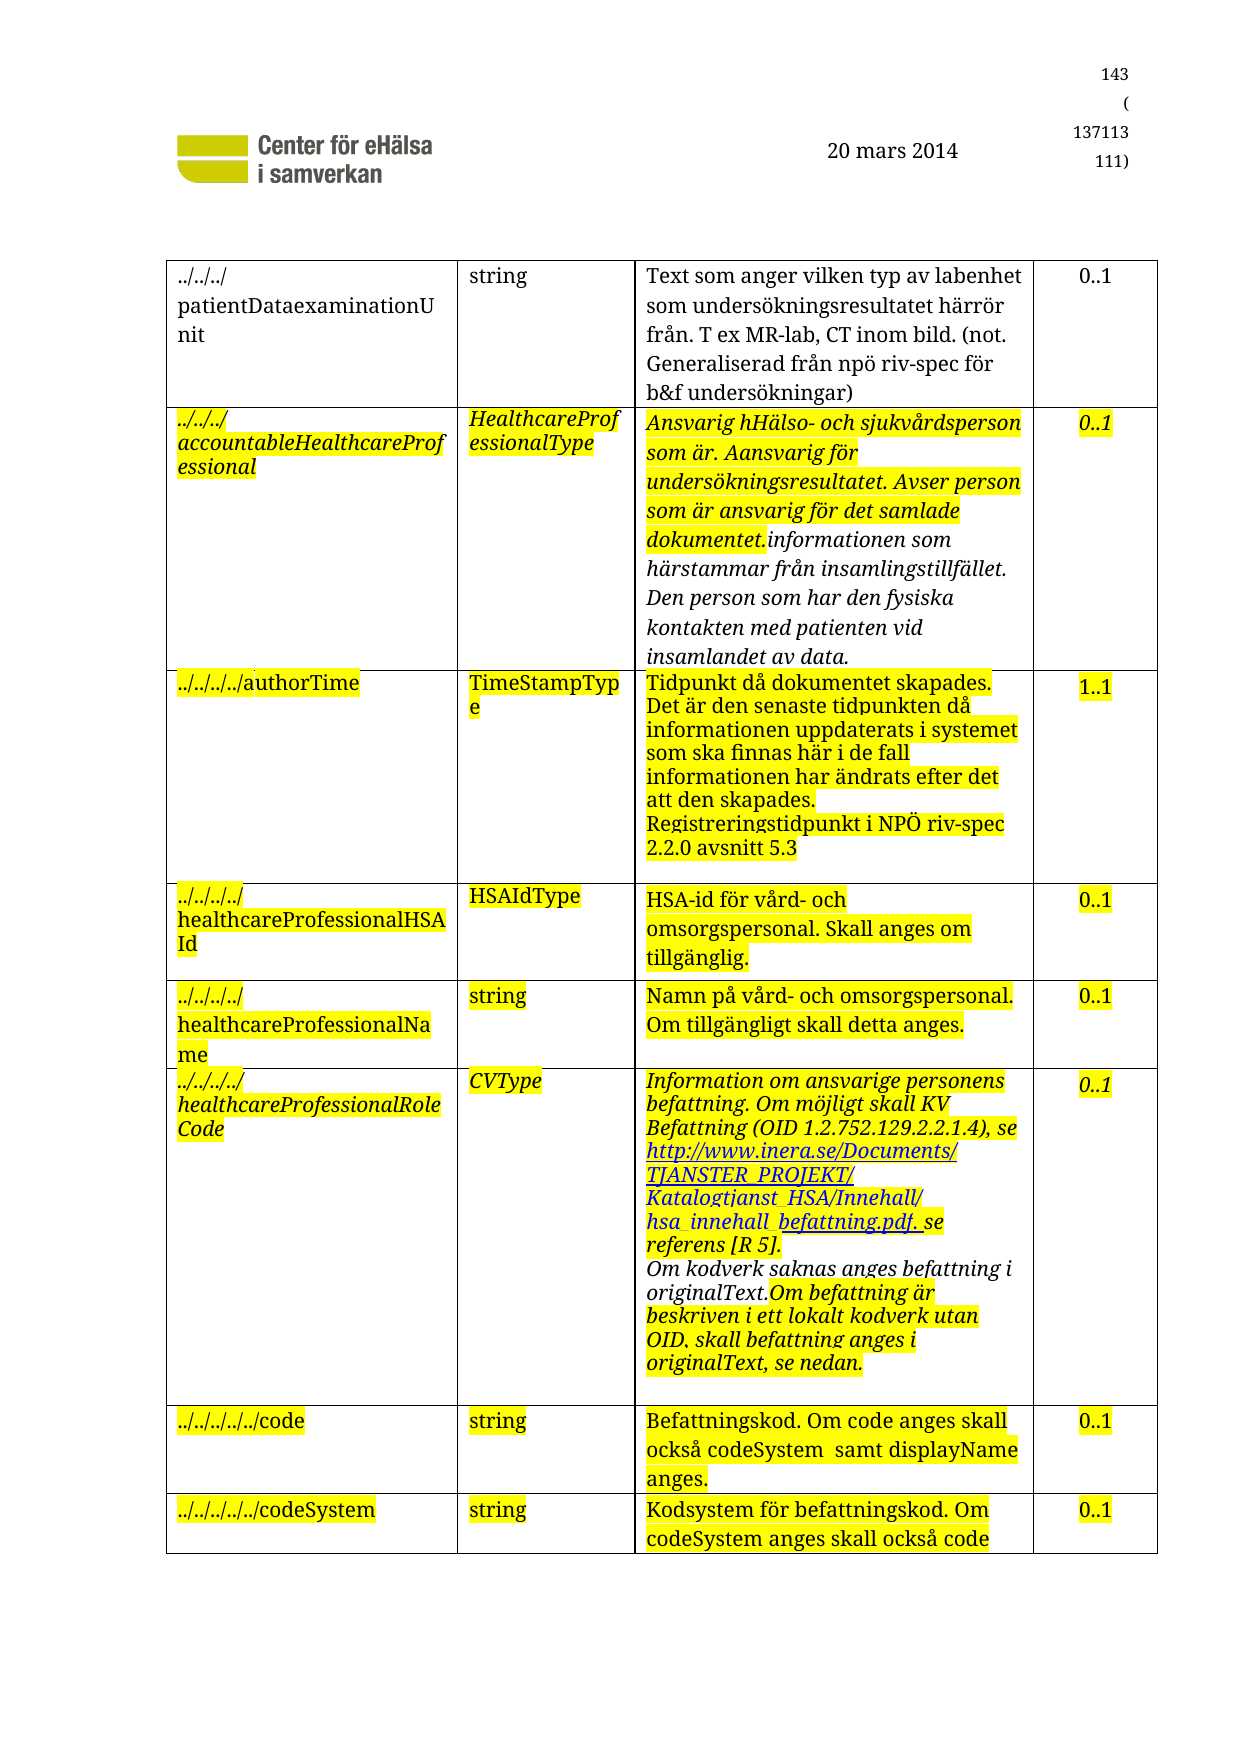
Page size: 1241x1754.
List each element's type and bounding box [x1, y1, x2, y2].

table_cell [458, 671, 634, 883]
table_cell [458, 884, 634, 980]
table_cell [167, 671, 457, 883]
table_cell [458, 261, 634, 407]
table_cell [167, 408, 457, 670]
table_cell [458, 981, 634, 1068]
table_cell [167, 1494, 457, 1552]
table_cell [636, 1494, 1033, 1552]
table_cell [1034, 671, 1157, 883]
picture [177, 135, 432, 183]
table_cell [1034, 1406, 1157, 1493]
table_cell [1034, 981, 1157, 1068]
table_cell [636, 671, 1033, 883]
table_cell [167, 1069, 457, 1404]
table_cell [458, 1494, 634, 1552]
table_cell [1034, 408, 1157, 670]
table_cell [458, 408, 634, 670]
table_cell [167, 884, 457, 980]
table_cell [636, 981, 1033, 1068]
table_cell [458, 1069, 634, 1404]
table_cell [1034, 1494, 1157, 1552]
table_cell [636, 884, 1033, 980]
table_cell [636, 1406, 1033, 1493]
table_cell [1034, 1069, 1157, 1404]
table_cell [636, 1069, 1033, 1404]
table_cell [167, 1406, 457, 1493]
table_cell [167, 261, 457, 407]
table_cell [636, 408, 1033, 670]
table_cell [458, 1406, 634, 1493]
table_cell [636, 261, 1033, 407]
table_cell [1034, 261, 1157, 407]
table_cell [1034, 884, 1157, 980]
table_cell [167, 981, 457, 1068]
